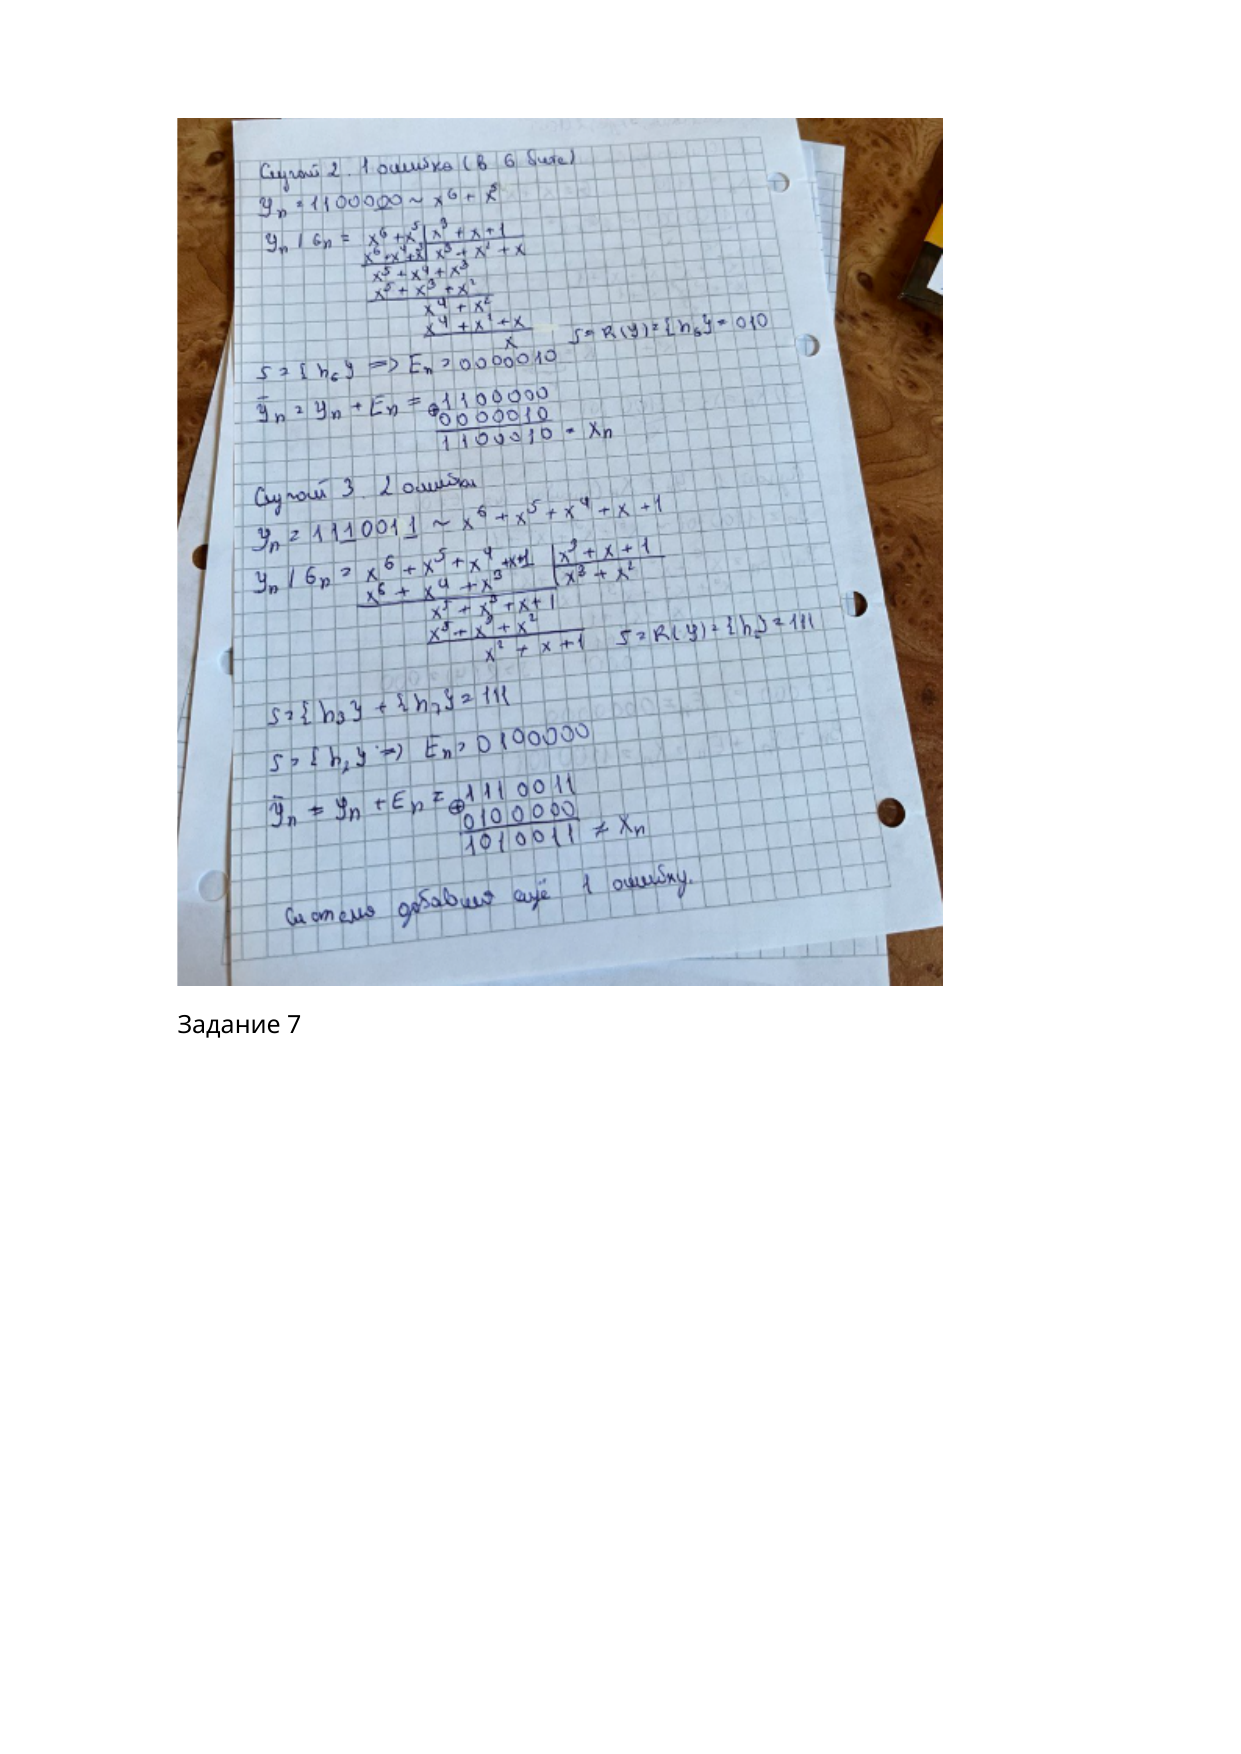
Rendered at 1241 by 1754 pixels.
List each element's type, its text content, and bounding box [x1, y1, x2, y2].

text Задание 7 [177, 1007, 1152, 1041]
picture [177, 118, 943, 986]
